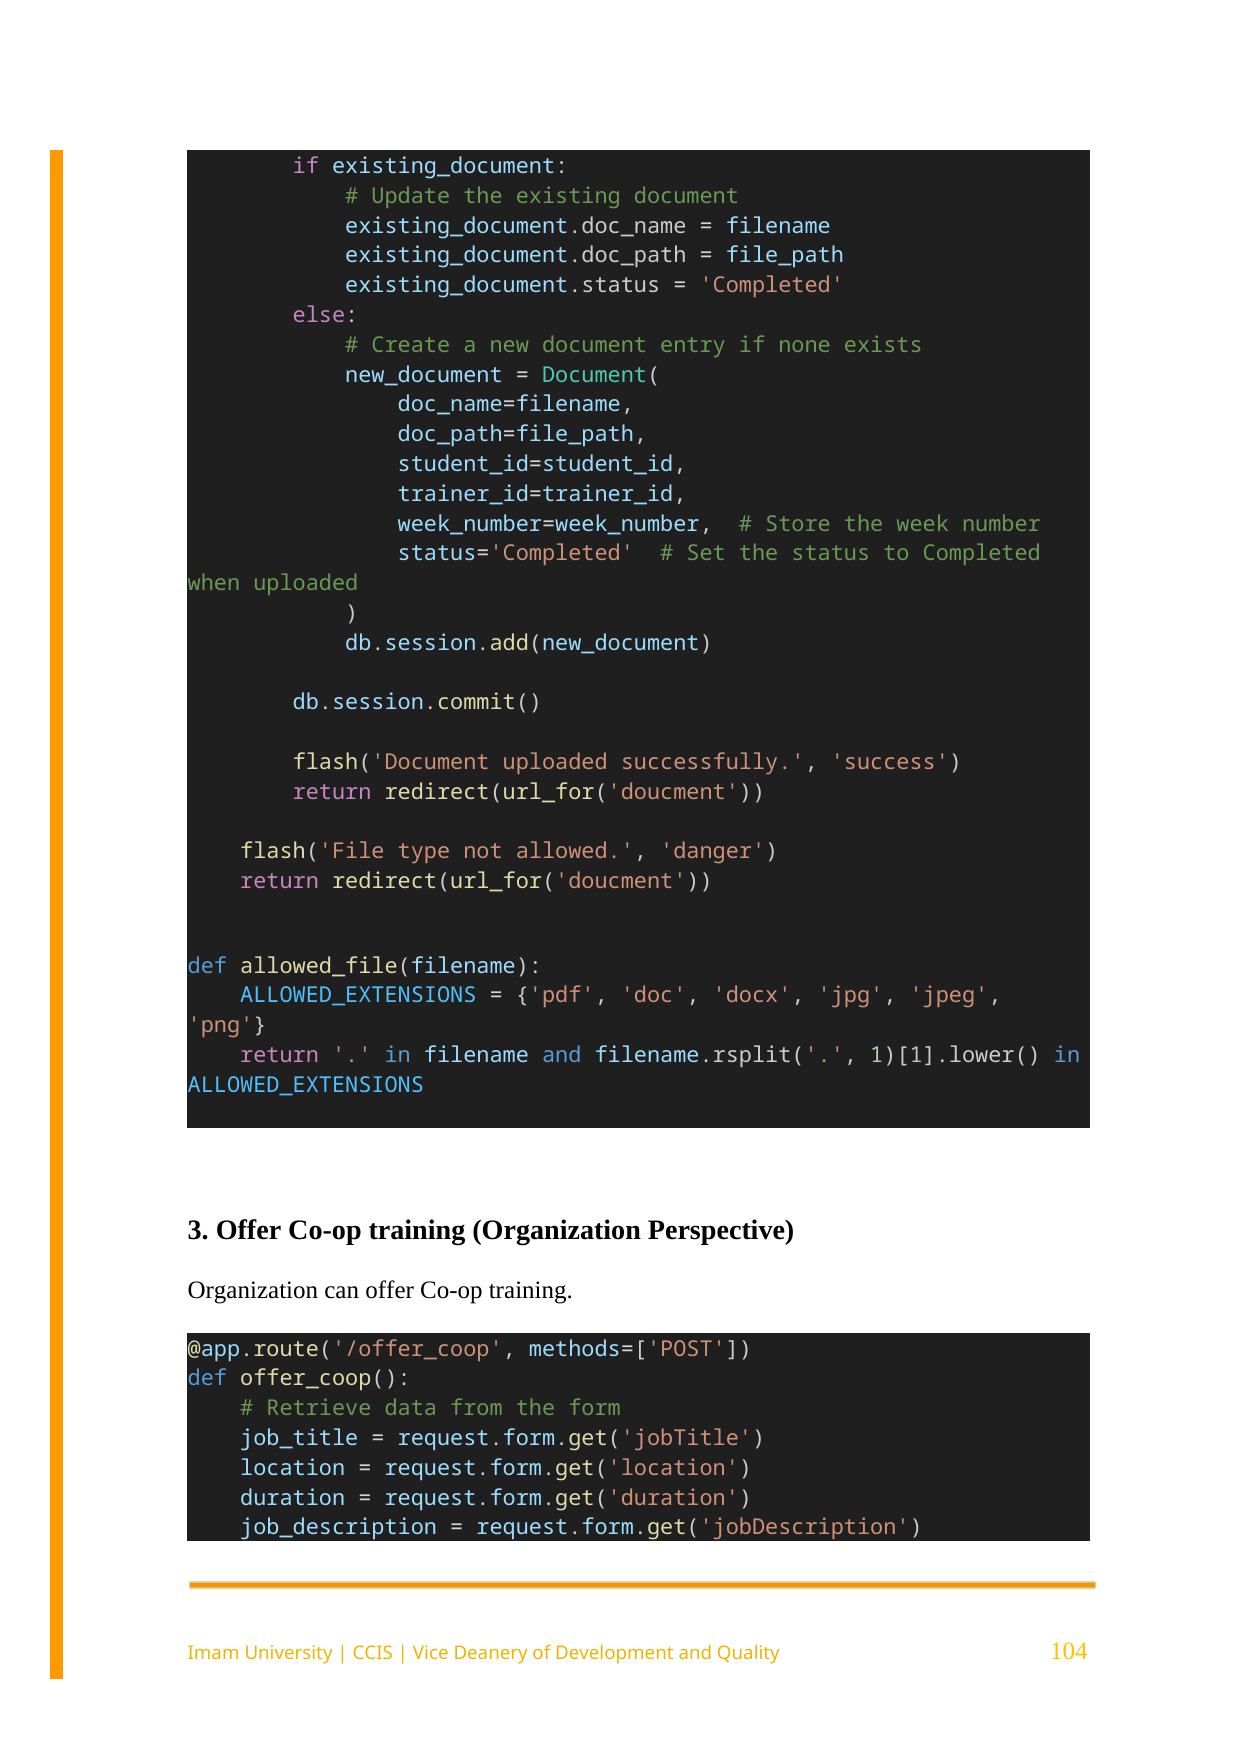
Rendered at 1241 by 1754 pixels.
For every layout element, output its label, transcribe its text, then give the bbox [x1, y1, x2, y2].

picture [187, 1580, 1100, 1589]
text if existing_document: [187, 150, 1090, 180]
text db.session.commit() [187, 686, 1090, 716]
text def allowed_file(filename): [187, 949, 1090, 979]
text 3. Offer Co-op training (Organization Perspective) [187, 1213, 1090, 1246]
text duration = request.form.get('duration') [187, 1482, 1090, 1511]
text existing_document.doc_name = filename [187, 209, 1090, 239]
text # Create a new document entry if none exists [187, 329, 1090, 358]
text # Retrieve data from the form [187, 1392, 1090, 1422]
text job_description = request.form.get('jobDescription') [187, 1511, 1090, 1541]
text location = request.form.get('location') [187, 1452, 1090, 1482]
text return redirect(url_for('doucment')) [187, 776, 1090, 805]
text existing_document.doc_path = file_path [187, 239, 1090, 269]
text doc_name=filename, [187, 388, 1090, 418]
text flash('Document uploaded successfully.', 'success') [187, 746, 1090, 776]
text return '.' in filename and filename.rsplit('.', 1)[1].lower() in ALLOWED_EXTENSIONS [187, 1039, 1090, 1098]
text week_number=week_number, # Store the week number [187, 507, 1090, 537]
text db.session.add(new_document) [187, 627, 1090, 656]
text doc_path=file_path, [187, 418, 1090, 448]
text Organization can offer Co-op training. [187, 1275, 1090, 1303]
text else: [187, 299, 1090, 329]
text ALLOWED_EXTENSIONS = {'pdf', 'doc', 'docx', 'jpg', 'jpeg', 'png'} [187, 979, 1090, 1039]
text # Update the existing document [187, 180, 1090, 209]
text new_document = Document( [187, 358, 1090, 388]
text return redirect(url_for('doucment')) [187, 865, 1090, 895]
text @app.route('/offer_coop', methods=['POST']) [187, 1333, 1090, 1362]
text flash('File type not allowed.', 'danger') [187, 835, 1090, 865]
text job_title = request.form.get('jobTitle') [187, 1422, 1090, 1452]
text student_id=student_id, [187, 448, 1090, 478]
text def offer_coop(): [187, 1362, 1090, 1392]
text trainer_id=trainer_id, [187, 478, 1090, 507]
text ) [187, 597, 1090, 627]
text existing_document.status = 'Completed' [187, 269, 1090, 299]
text status='Completed' # Set the status to Completed when uploaded [187, 537, 1090, 597]
